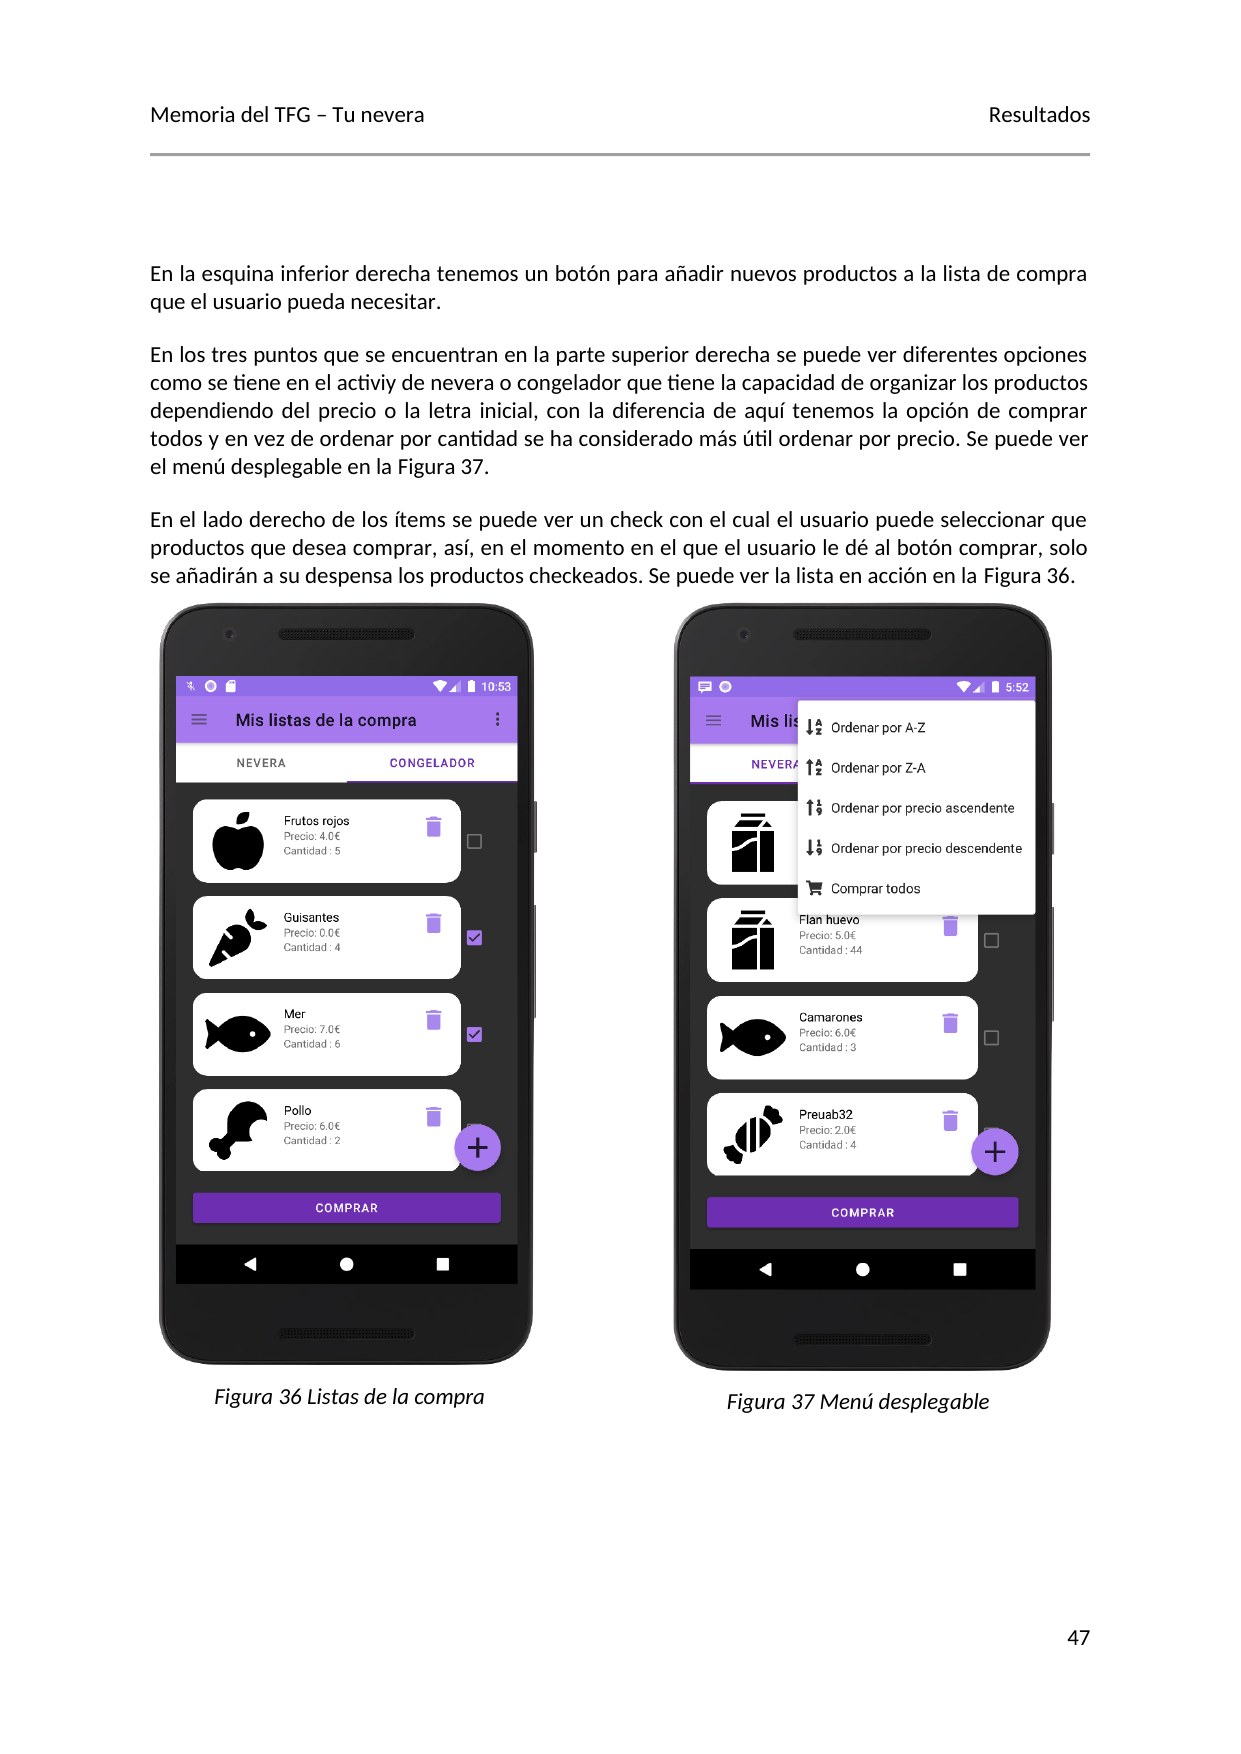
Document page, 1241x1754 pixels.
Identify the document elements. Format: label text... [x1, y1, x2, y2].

picture [673, 602, 1055, 1371]
picture [159, 602, 537, 1365]
text En la esquina inferior derecha tenemos un botón para añadir nuevos productos a la lista de compra que el usuario pueda necesitar. [150, 259, 1090, 315]
